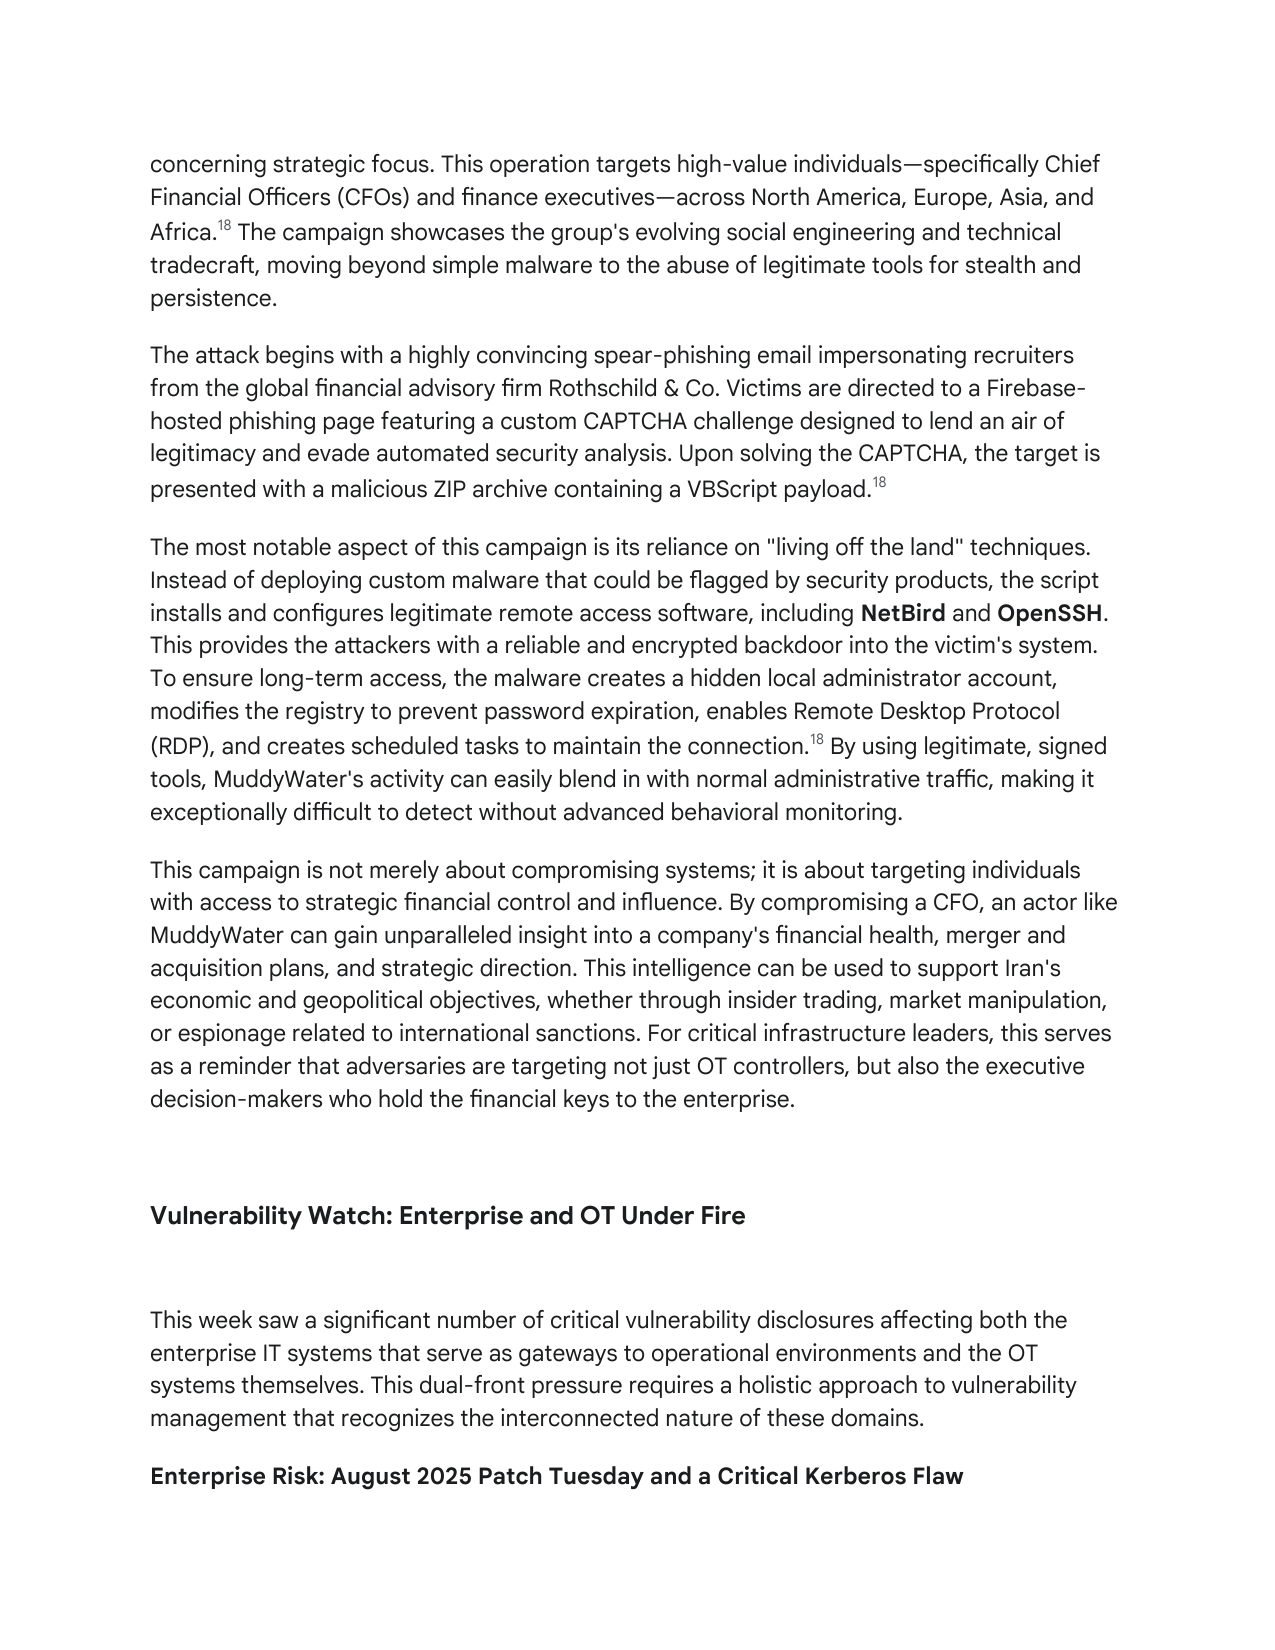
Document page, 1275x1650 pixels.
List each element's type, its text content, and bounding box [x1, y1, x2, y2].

subtitle Vulnerability Watch: Enterprise and OT Under Fire [150, 1200, 1125, 1232]
text The most notable aspect of this campaign is its reliance on "living off the land" techniques. Instead of deploying custom malware that could be flagged by security products, the script installs and configures legitimate remote access software, including NetBird and OpenSSH. This provides the attackers with a reliable and encrypted backdoor into the victim's system. To ensure long-term access, the malware creates a hidden local administrator account, modifies the registry to prevent password expiration, enables Remote Desktop Protocol (RDP), and creates scheduled tasks to maintain the connection.18 By using legitimate, signed tools, MuddyWater's activity can easily blend in with normal administrative traffic, making it exceptionally difficult to detect without advanced behavioral monitoring. [150, 533, 1125, 827]
text This campaign is not merely about compromising systems; it is about targeting individuals with access to strategic financial control and influence. By compromising a CFO, an actor like MuddyWater can gain unparalleled insight into a company's financial health, merger and acquisition plans, and strategic direction. This intelligence can be used to support Iran's economic and geopolitical objectives, whether through insider trading, market manipulation, or espionage related to international sanctions. For critical infrastructure leaders, this serves as a reminder that adversaries are targeting not just OT controllers, but also the executive decision-makers who hold the financial keys to the enterprise. [150, 856, 1125, 1114]
text Enterprise Risk: August 2025 Patch Tuesday and a Critical Kerberos Flaw [150, 1462, 1125, 1491]
text The attack begins with a highly convincing spear-phishing email impersonating recruiters from the global financial advisory firm Rothschild & Co. Victims are directed to a Firebase-hosted phishing page featuring a custom CAPTCHA challenge designed to lend an air of legitimacy and evade automated security analysis. Upon solving the CAPTCHA, the target is presented with a malicious ZIP archive containing a VBScript payload.18 [150, 342, 1125, 504]
text This week saw a significant number of critical vulnerability disclosures affecting both the enterprise IT systems that serve as gateways to operational environments and the OT systems themselves. This dual-front pressure requires a holistic approach to vulnerability management that recognizes the interconnected nature of these domains. [150, 1306, 1125, 1433]
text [150, 150, 1125, 313]
